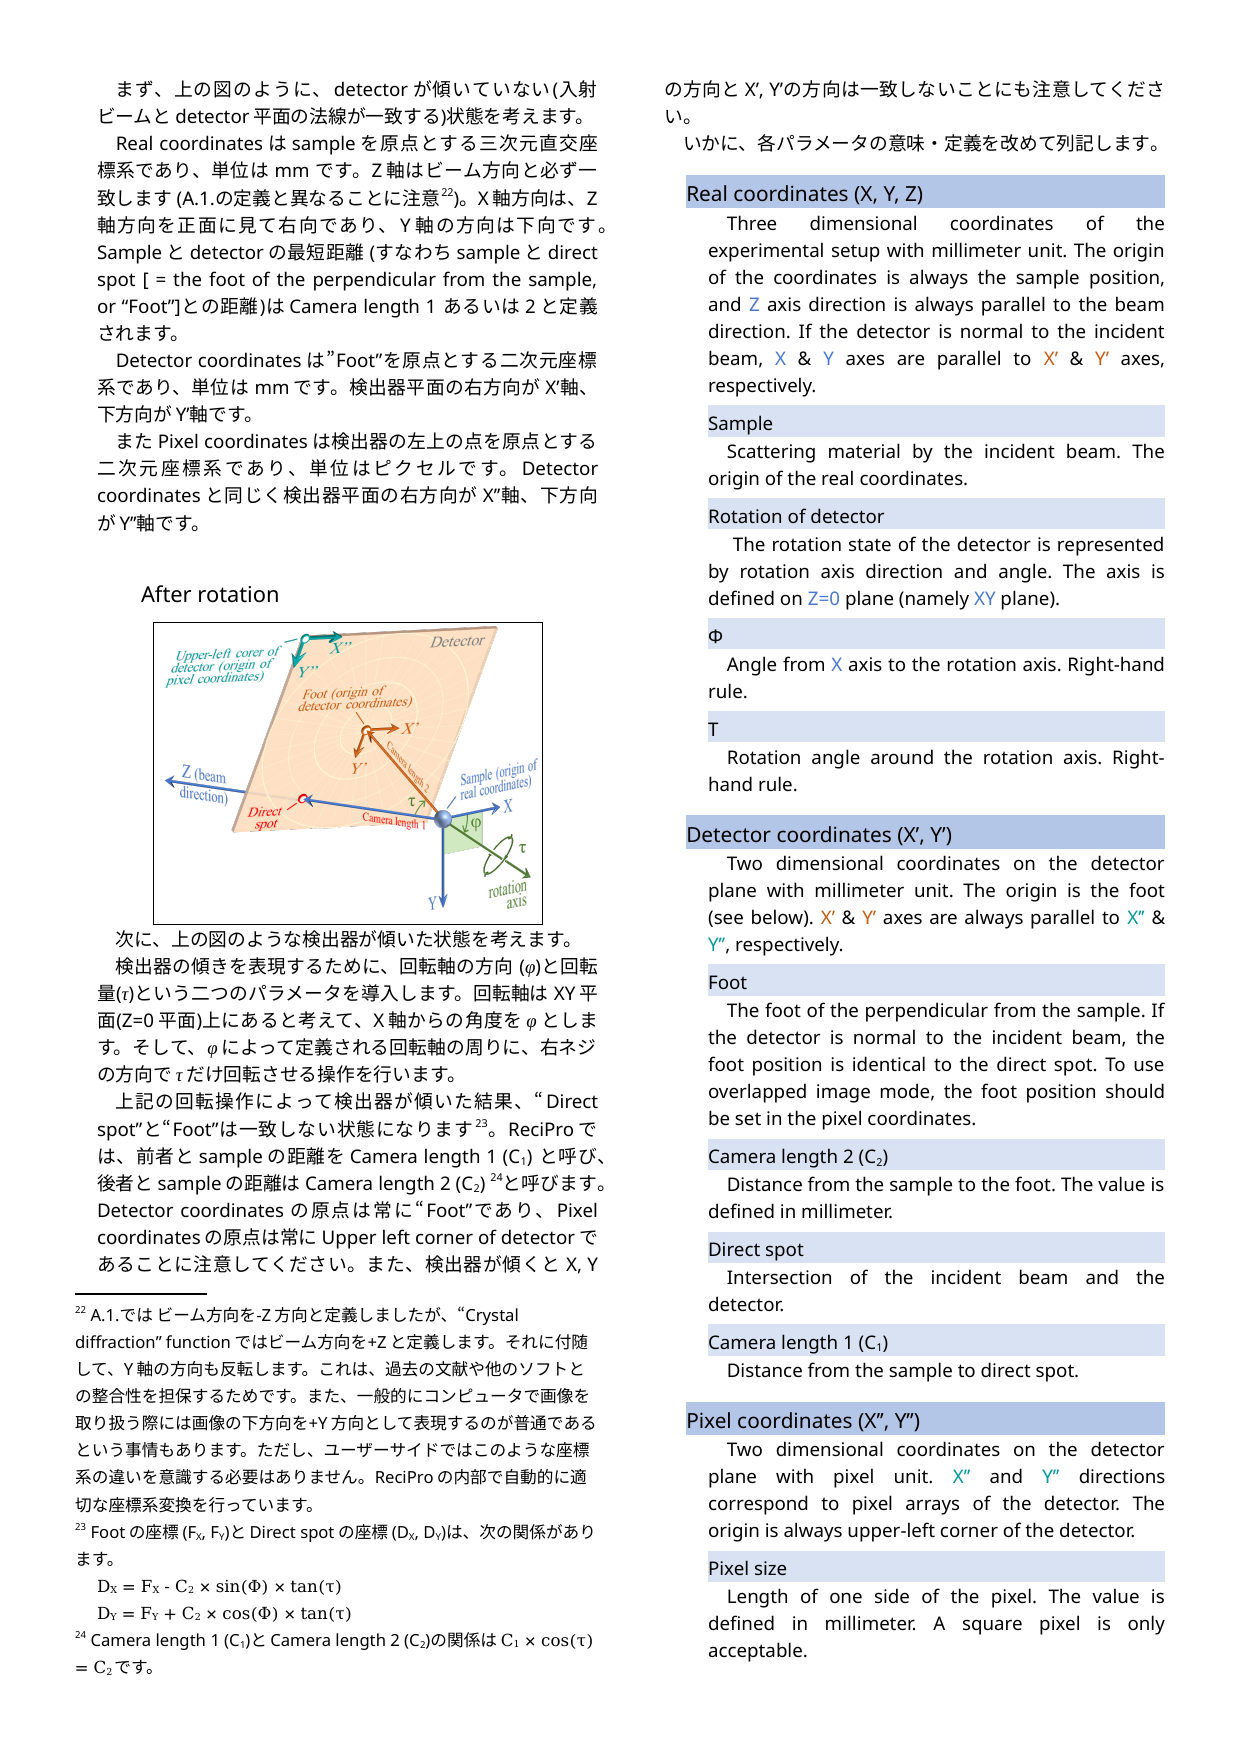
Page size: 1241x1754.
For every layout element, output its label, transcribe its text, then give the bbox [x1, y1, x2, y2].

subtitle Pixel size [708, 1551, 1165, 1582]
text 検出器の傾きを表現するために、回転軸の方向 (φ)と回転量(τ)という二つのパラメータを導入します。回転軸はXY平面(Z=0平面)上にあると考えて、X軸からの角度をφとします。そして、φによって定義される回転軸の周りに、右ネジの方向でτだけ回転させる操作を行います。 [97, 952, 598, 1087]
subtitle Sample [708, 405, 1165, 437]
subtitle Τ [708, 711, 1165, 742]
text Scattering material by the incident beam. The origin of the real coordinates. [708, 437, 1165, 491]
subtitle Rotation of detector [708, 498, 1165, 529]
text Length of one side of the pixel. The value is defined in millimeter. A square pixel is only acceptable. [708, 1582, 1165, 1663]
text Real coordinatesはsampleを原点とする三次元直交座標系であり、単位は mm です。Z軸はビーム方向と必ず一致します (A.1.の定義と異なることに注意)。X軸方向は、Z軸方向を正面に見て右向であり、Y軸の方向は下向です。Sampleとdetectorの最短距離 (すなわちsampleとdirect spot [ = the foot of the perpendicular from the sample, or “Foot”]との距離)はCamera length 1 あるいは2と定義されます。 [97, 129, 598, 346]
text またPixel coordinatesは検出器の左上の点を原点とする二次元座標系であり、単位はピクセルです。Detector coordinatesと同じく検出器平面の右方向がX’’軸、下方向がY’’軸です。 [97, 427, 598, 535]
subtitle Camera length 2 (C2) [708, 1139, 1165, 1170]
subtitle Pixel coordinates (X’’, Y’’) [686, 1402, 1165, 1435]
subtitle Detector coordinates (X’, Y’) [686, 815, 1165, 849]
text 上記の回転操作によって検出器が傾いた結果、“Direct spot”と“Foot”は一致しない状態になります。ReciProでは、前者とsampleの距離をCamera length 1 (C1) と呼び、後者とsampleの距離はCamera length 2 (C2) と呼びます。Detector coordinatesの原点は常に“Foot”であり、Pixel coordinatesの原点は常にUpper left corner of detectorであることに注意してください。また、検出器が傾くとX, Yの方向とX’, Y’の方向は一致しないことにも注意してください。 [97, 1087, 598, 1277]
text Distance from the sample to the foot. The value is defined in millimeter. [708, 1170, 1165, 1224]
text まず、上の図のように、detectorが傾いていない(入射ビームとdetector平面の法線が一致する)状態を考えます。 [97, 75, 598, 129]
text The foot of the perpendicular from the sample. If the detector is normal to the incident beam, the foot position is identical to the direct spot. To use overlapped image mode, the foot position should be set in the pixel coordinates. [708, 996, 1165, 1131]
text The rotation state of the detector is represented by rotation axis direction and angle. The axis is defined on Z=0 plane (namely XY plane). [708, 529, 1165, 611]
text 上記の回転操作によって検出器が傾いた結果、“Direct spot”と“Foot”は一致しない状態になります。ReciProでは、前者とsampleの距離をCamera length 1 (C1) と呼び、後者とsampleの距離はCamera length 2 (C2) と呼びます。Detector coordinatesの原点は常に“Foot”であり、Pixel coordinatesの原点は常にUpper left corner of detectorであることに注意してください。また、検出器が傾くとX, Yの方向とX’, Y’の方向は一致しないことにも注意してください。 [664, 75, 1165, 129]
text Rotation angle around the rotation axis. Right-hand rule. [708, 742, 1165, 797]
text Detector coordinatesは”Foot”を原点とする二次元座標系であり、単位は mmです。検出器平面の右方向がX’軸、下方向がY’軸です。 [97, 346, 598, 427]
subtitle Real coordinates (X, Y, Z) [686, 175, 1165, 208]
text いかに、各パラメータの意味・定義を改めて列記します。 [664, 129, 1165, 156]
text Two dimensional coordinates on the detector plane with pixel unit. X’’ and Y’’ directions correspond to pixel arrays of the detector. The origin is always upper-left corner of the detector. [708, 1435, 1165, 1543]
subtitle Φ [708, 618, 1165, 649]
subtitle Direct spot [708, 1232, 1165, 1263]
text Angle from X axis to the rotation axis. Right-hand rule. [708, 649, 1165, 704]
text Three dimensional coordinates of the experimental setup with millimeter unit. The origin of the coordinates is always the sample position, and Z axis direction is always parallel to the beam direction. If the detector is normal to the incident beam, X & Y axes are parallel to X’ & Y’ axes, respectively. [708, 208, 1165, 398]
text Distance from the sample to direct spot. [708, 1356, 1165, 1383]
text 次に、上の図のような検出器が傾いた状態を考えます。 [97, 562, 598, 952]
subtitle Camera length 1 (C1) [708, 1324, 1165, 1356]
text Two dimensional coordinates on the detector plane with millimeter unit. The origin is the foot (see below). X’ & Y’ axes are always parallel to X’’ & Y’’, respectively. [708, 849, 1165, 957]
text Intersection of the incident beam and the detector. [708, 1263, 1165, 1317]
subtitle Foot [708, 964, 1165, 996]
